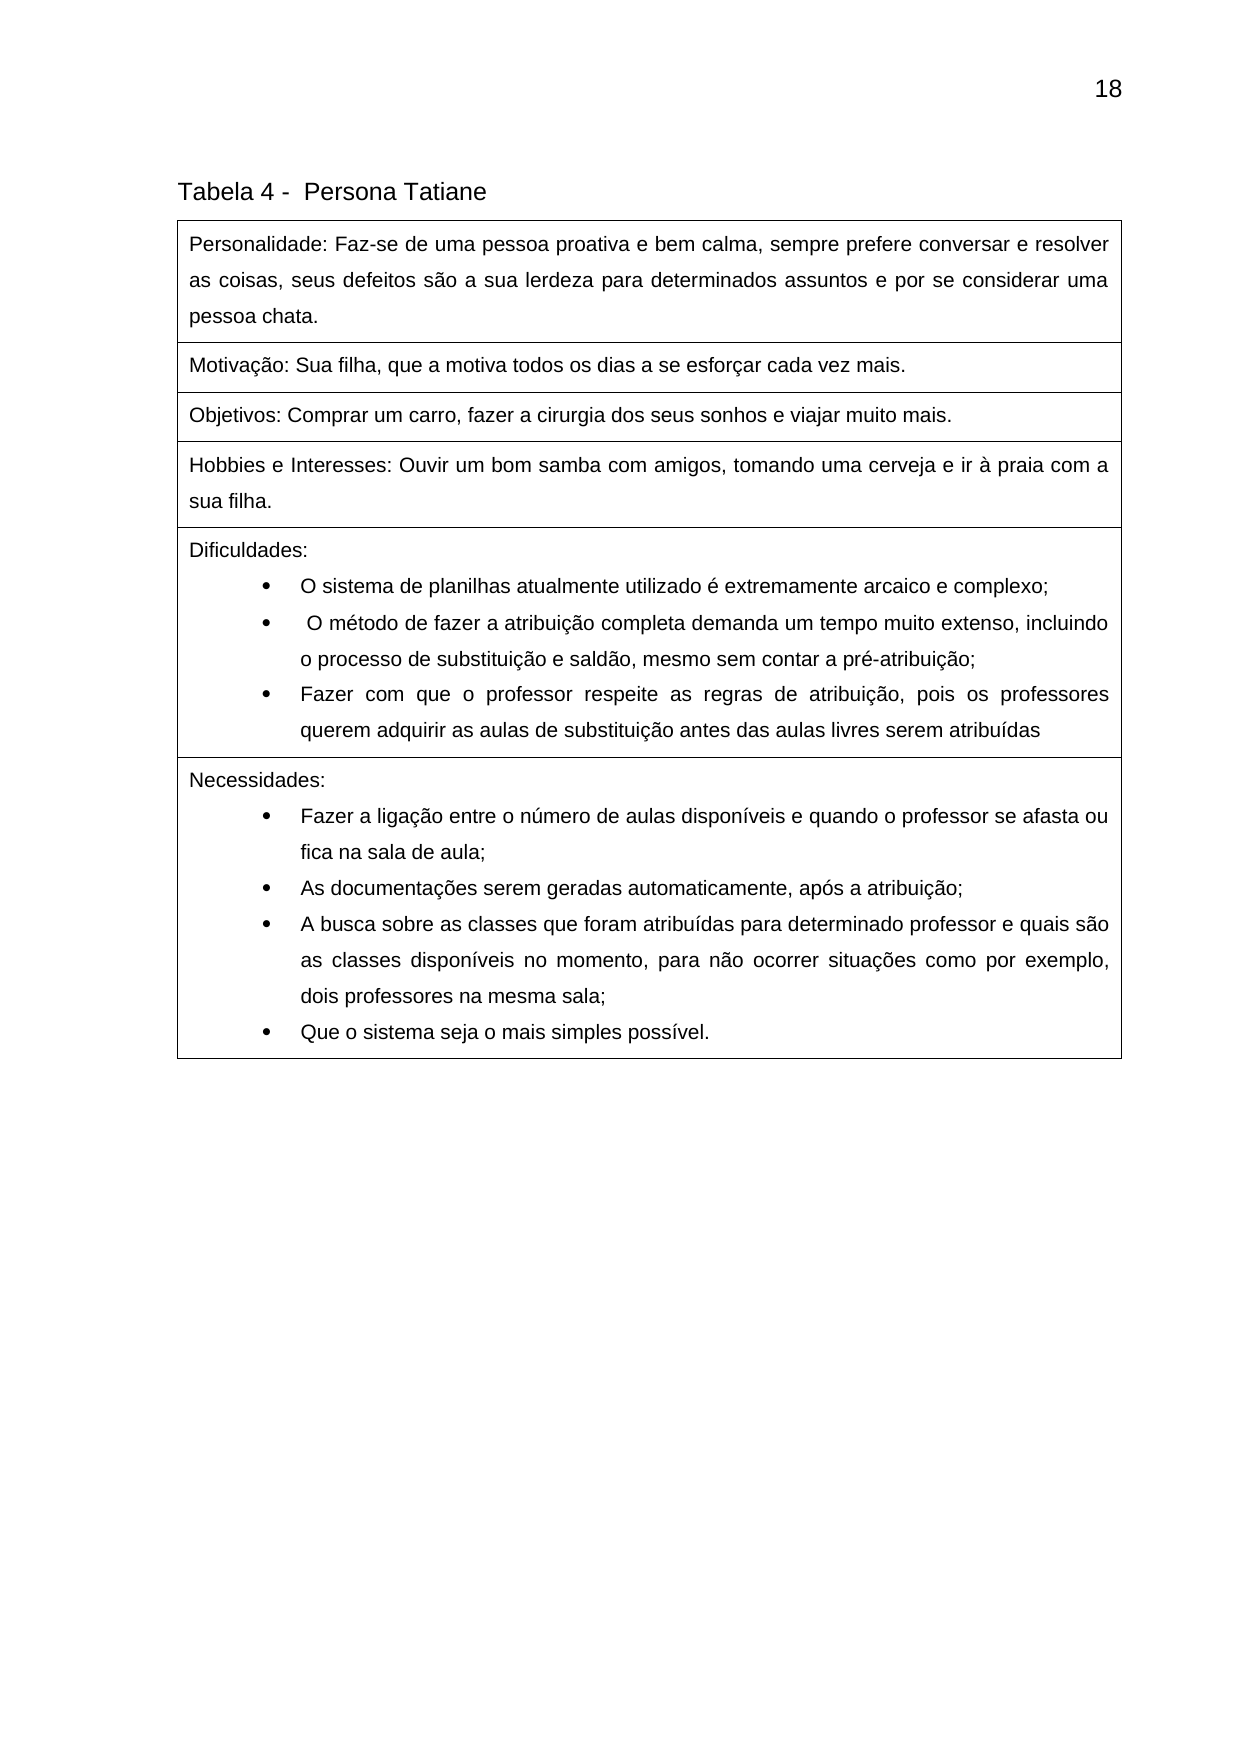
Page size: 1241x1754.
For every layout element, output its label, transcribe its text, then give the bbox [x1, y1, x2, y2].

table_cell Dificuldades: O sistema de planilhas atualmente utilizado é extremamente arcaico e complexo; O método de fazer a atribuição completa demanda um tempo muito extenso, incluindo o processo de substituição e saldão, mesmo sem contar a pré-atribuição; Fazer com que o professor respeite as regras de atribuição, pois os professores querem adquirir as aulas de substituição antes das aulas livres serem atribuídas [178, 528, 1121, 757]
table_header Personalidade: Faz-se de uma pessoa proativa e bem calma, sempre prefere conversar e resolver as coisas, seus defeitos são a sua lerdeza para determinados assuntos e por se considerar uma pessoa chata. [178, 221, 1121, 342]
table_cell Necessidades: Fazer a ligação entre o número de aulas disponíveis e quando o professor se afasta ou fica na sala de aula; As documentações serem geradas automaticamente, após a atribuição; A busca sobre as classes que foram atribuídas para determinado professor e quais são as classes disponíveis no momento, para não ocorrer situações como por exemplo, dois professores na mesma sala; Que o sistema seja o mais simples possível. [178, 758, 1121, 1058]
table_cell Motivação: Sua filha, que a motiva todos os dias a se esforçar cada vez mais. [178, 343, 1121, 392]
table_cell Objetivos: Comprar um carro, fazer a cirurgia dos seus sonhos e viajar muito mais. [178, 393, 1121, 441]
text Tabela 4 - Persona Tatiane [177, 177, 1122, 206]
table_cell Hobbies e Interesses: Ouvir um bom samba com amigos, tomando uma cerveja e ir à praia com a sua filha. [178, 442, 1121, 527]
